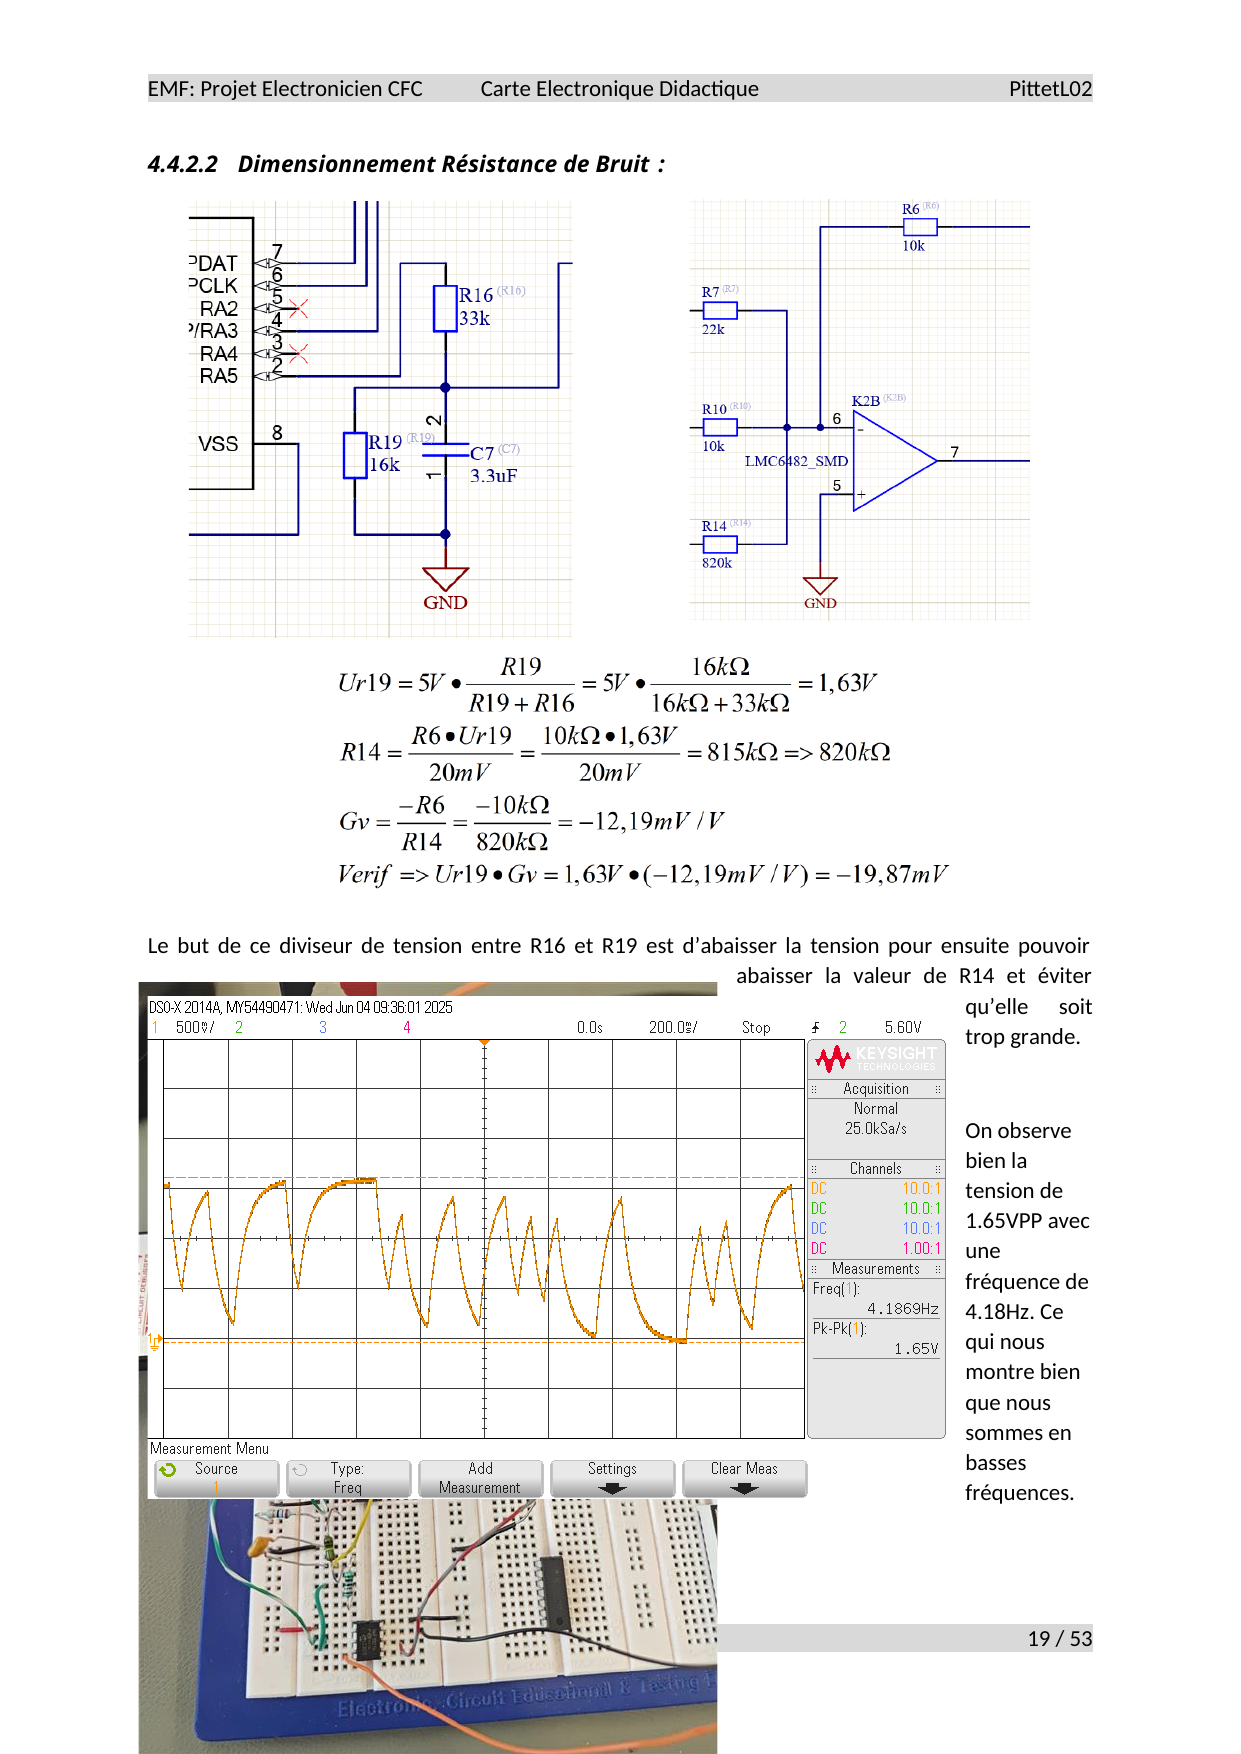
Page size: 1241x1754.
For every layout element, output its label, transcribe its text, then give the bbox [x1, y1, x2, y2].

text On observe bien la tension de 1.65VPP avec une fréquence de 4.18Hz. Ce qui nous montre bien que nous sommes en basses fréquences. [718, 1116, 1093, 1506]
subtitle Dimensionnement Résistance de Bruit : [148, 148, 1093, 179]
picture [138, 982, 947, 1754]
picture [331, 651, 954, 903]
picture [188, 201, 573, 638]
text Le but de ce diviseur de tension entre R16 et R19 est d’abaisser la tension pour ensuite pouvoir abaisser la valeur de R14 et éviter qu’elle soit trop grande. [148, 931, 1093, 1050]
picture [689, 199, 1030, 621]
